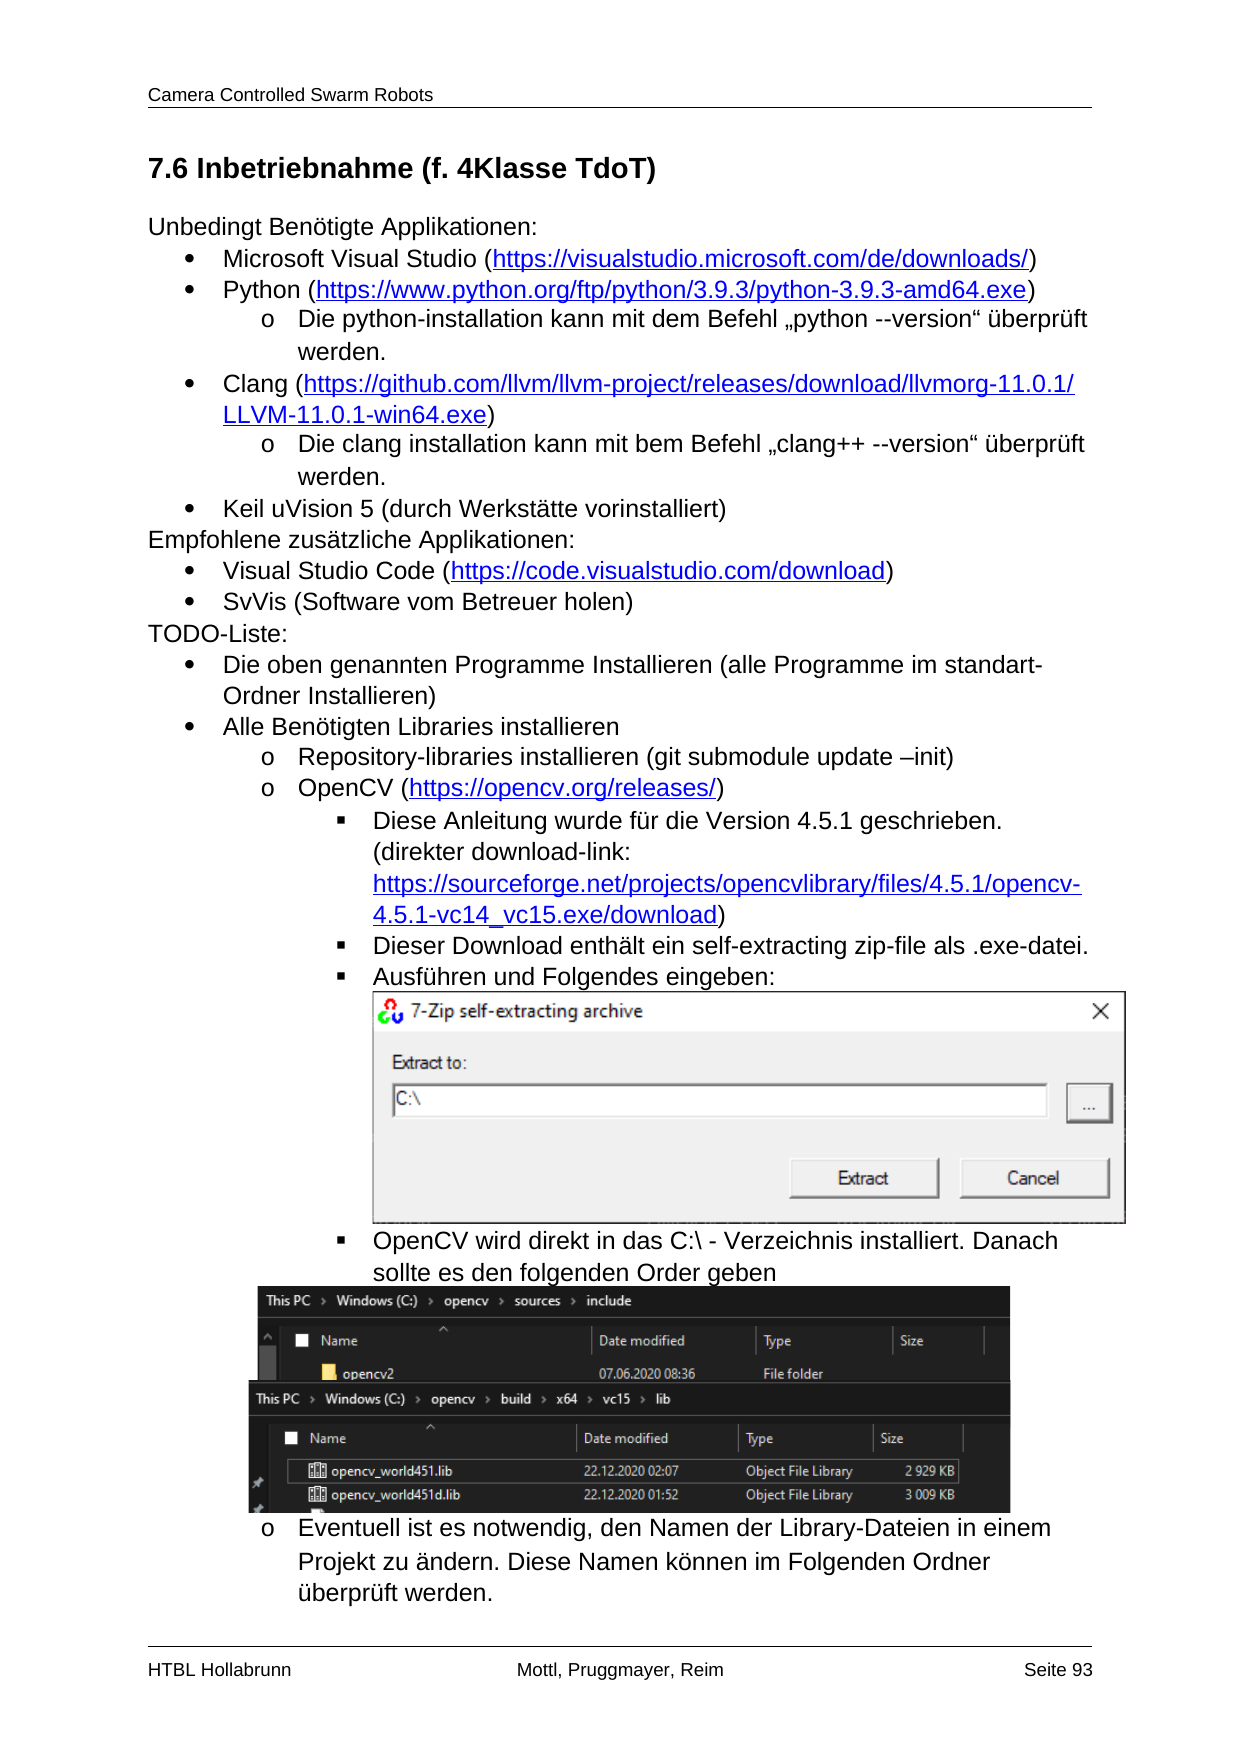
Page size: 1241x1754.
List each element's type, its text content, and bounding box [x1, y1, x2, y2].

picture [248, 1286, 1011, 1513]
list Diese Anleitung wurde für die Version 4.5.1 geschrieben. (direkter download-link: https://sourceforge.net/projects/opencvlibrary/files/4.5.1/opencv-4.5.1-vc14_vc15.exe/download) [335, 804, 1092, 929]
list Alle Benötigten Libraries installieren [185, 710, 1092, 741]
picture [372, 991, 1126, 1224]
list Clang (https://github.com/llvm/llvm-project/releases/download/llvmorg-11.0.1/LLVM-11.0.1-win64.exe) [185, 366, 1092, 429]
list Die oben genannten Programme Installieren (alle Programme im standart-Ordner Installieren) [185, 647, 1092, 710]
list Repository-libraries installieren (git submodule update –init) [260, 741, 1092, 772]
list SvVis (Software vom Betreuer holen) [185, 585, 1092, 616]
subtitle Inbetriebnahme (f. 4Klasse TdoT) [148, 151, 1092, 185]
list Microsoft Visual Studio (https://visualstudio.microsoft.com/de/downloads/) [185, 241, 1092, 272]
list Dieser Download enthält ein self-extracting zip-file als .exe-datei. [335, 929, 1092, 960]
list OpenCV (https://opencv.org/releases/) [260, 772, 1092, 804]
list Keil uVision 5 (durch Werkstätte vorinstalliert) [185, 491, 1092, 522]
list OpenCV wird direkt in das C:\ - Verzeichnis installiert. Danach sollte es den folgenden Order geben [335, 1224, 1092, 1286]
list Die clang installation kann mit bem Befehl „clang++ --version“ überprüft werden. [260, 429, 1092, 491]
text Empfohlene zusätzliche Applikationen: [148, 522, 1092, 554]
list Visual Studio Code (https://code.visualstudio.com/download) [185, 554, 1092, 585]
text TODO-Liste: [148, 616, 1092, 647]
list Python (https://www.python.org/ftp/python/3.9.3/python-3.9.3-amd64.exe) [185, 272, 1092, 304]
text Unbedingt Benötigte Applikationen: [148, 210, 1092, 241]
list Die python-installation kann mit dem Befehl „python --version“ überprüft werden. [260, 304, 1092, 366]
